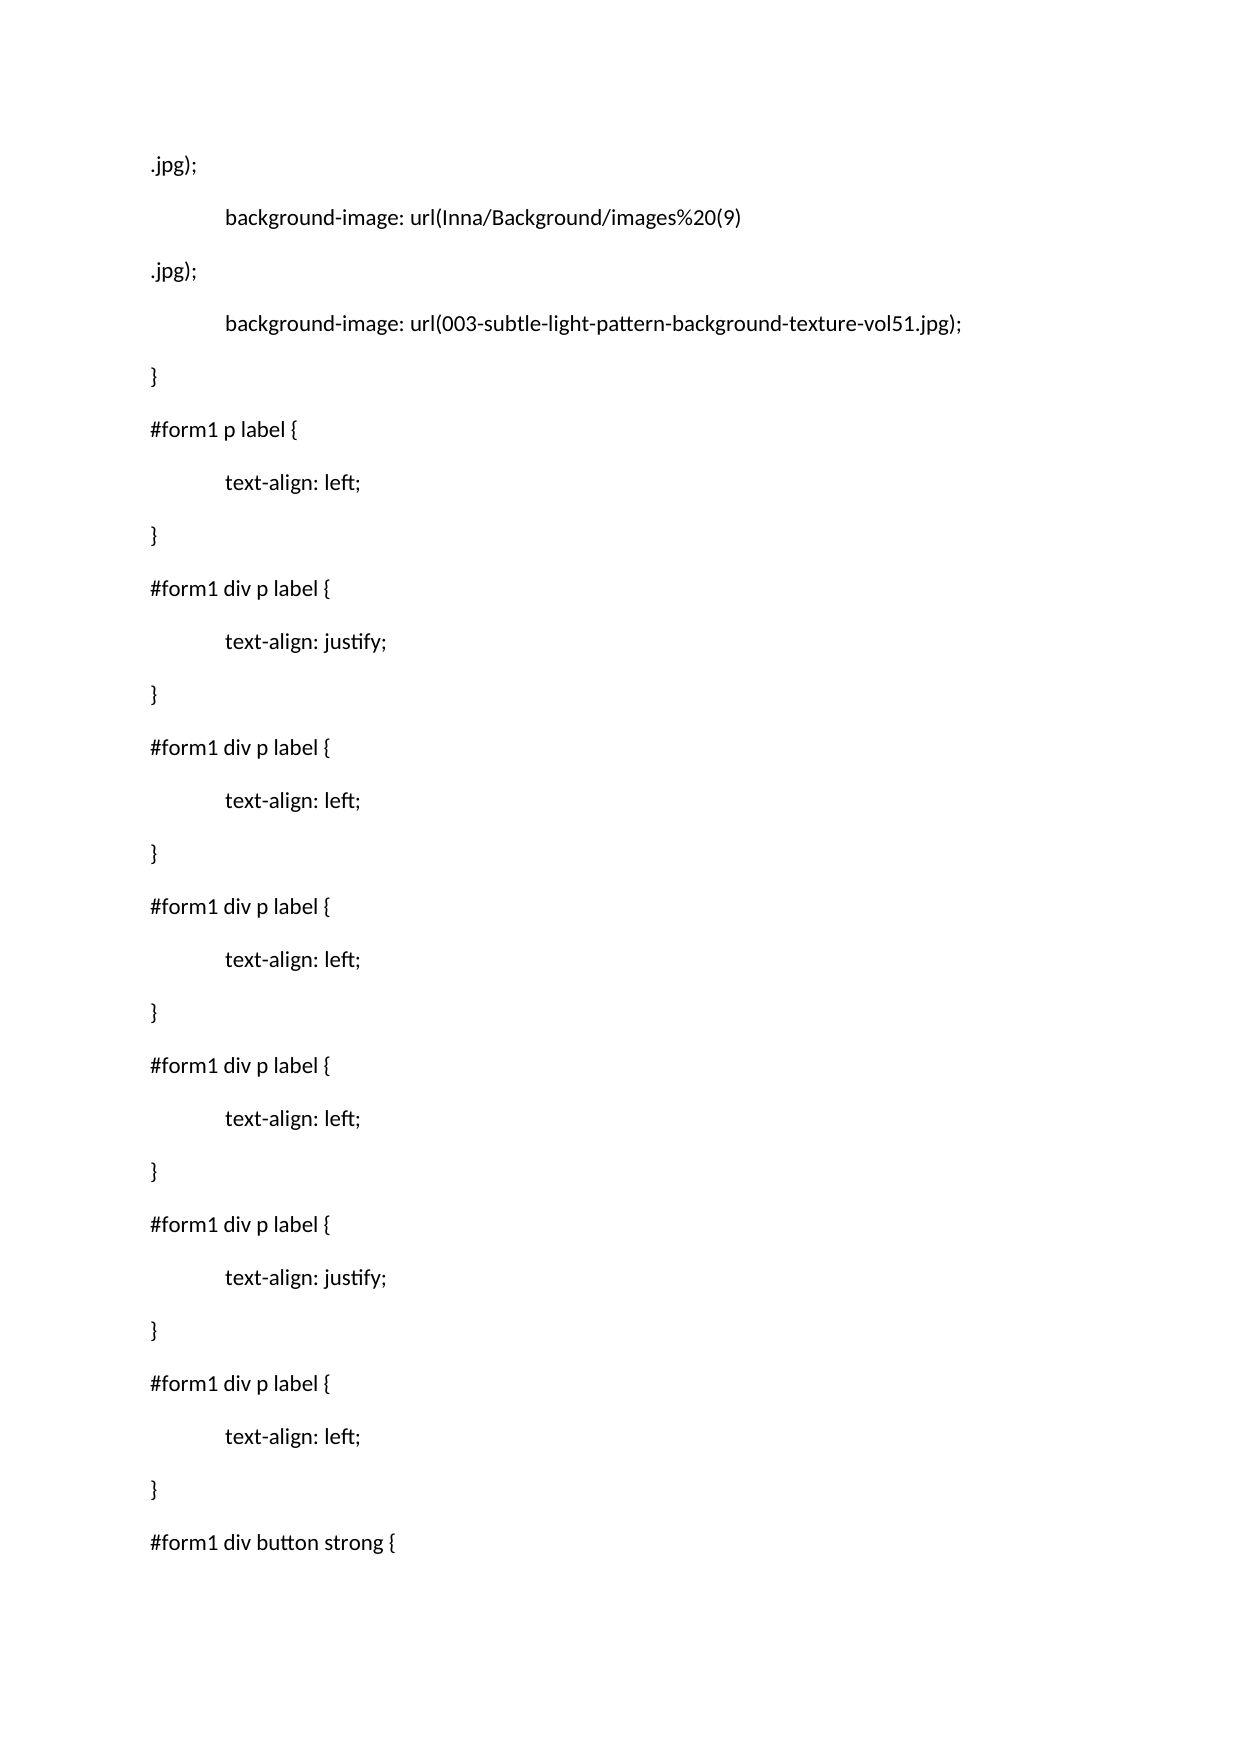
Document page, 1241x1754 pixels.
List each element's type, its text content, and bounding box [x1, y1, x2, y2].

text } [150, 1316, 1090, 1344]
text #form1 div p label { [150, 733, 1090, 761]
text } [150, 362, 1090, 390]
text #form1 div p label { [150, 1369, 1090, 1397]
text text-align: left; [150, 786, 1090, 814]
text #form1 div p label { [150, 892, 1090, 920]
text .jpg); [150, 256, 1090, 284]
text text-align: left; [150, 1422, 1090, 1451]
text } [150, 521, 1090, 549]
text #form1 div button strong { [150, 1528, 1090, 1557]
text background-image: url(Inna/Background/images%20(9) [150, 203, 1090, 231]
text } [150, 839, 1090, 867]
text text-align: left; [150, 468, 1090, 496]
text #form1 div p label { [150, 1210, 1090, 1238]
text text-align: justify; [150, 627, 1090, 655]
text } [150, 1157, 1090, 1185]
text #form1 div p label { [150, 1051, 1090, 1079]
text #form1 div p label { [150, 574, 1090, 602]
text background-image: url(003-subtle-light-pattern-background-texture-vol51.jpg); [150, 309, 1090, 337]
text .jpg); [150, 150, 1090, 178]
text text-align: left; [150, 945, 1090, 973]
text #form1 p label { [150, 415, 1090, 443]
text } [150, 998, 1090, 1026]
text text-align: justify; [150, 1263, 1090, 1291]
text text-align: left; [150, 1104, 1090, 1132]
text } [150, 680, 1090, 708]
text } [150, 1476, 1090, 1503]
